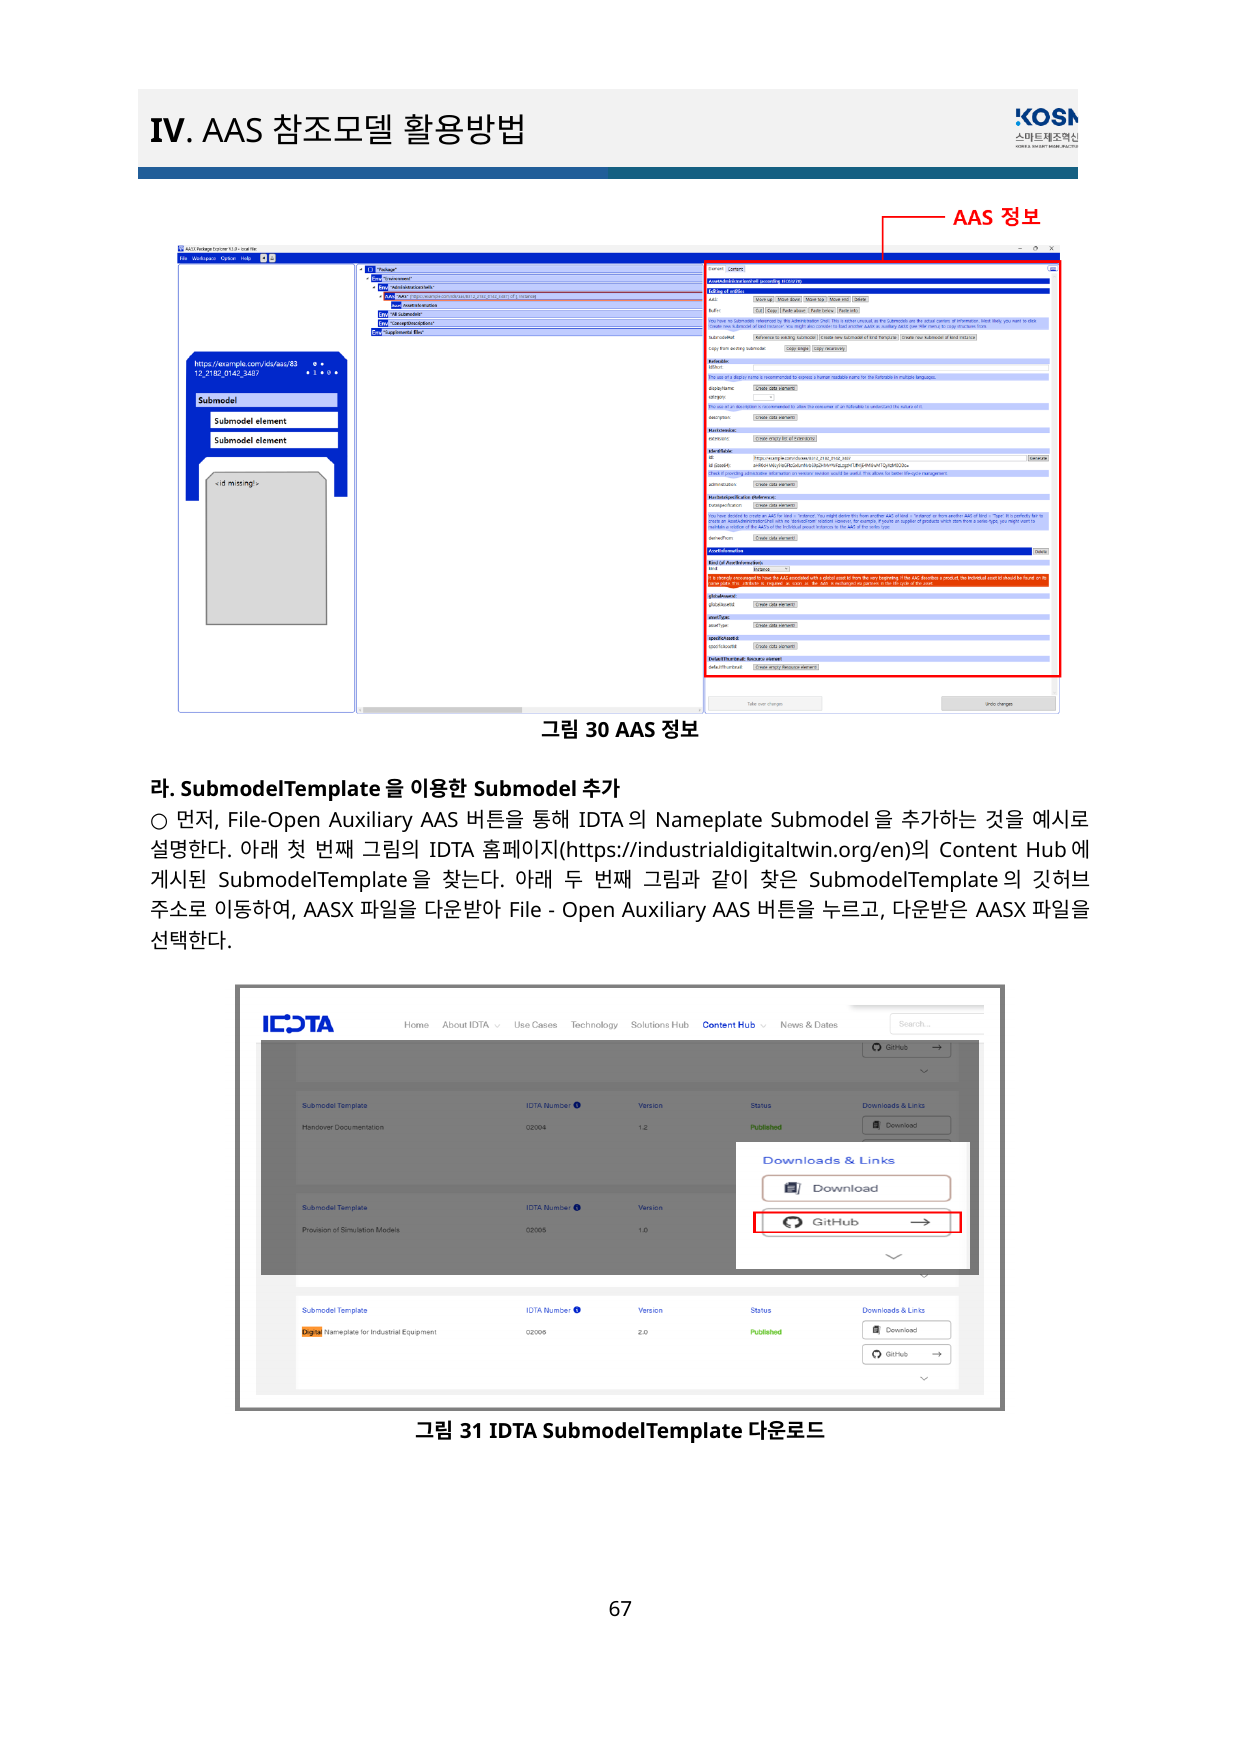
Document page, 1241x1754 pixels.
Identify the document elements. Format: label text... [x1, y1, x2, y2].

text ○ 먼저, File-Open Auxiliary AAS 버튼을 통해 IDTA의 Nameplate Submodel을 추가하는 것을 예시로 설명한다. 아래 첫 번째 그림의 IDTA 홈페이지(https://industrialdigitaltwin.org/en)의 Content Hub에 게시된 SubmodelTemplate을 찾는다. 아래 두 번째 그림과 같이 찾은 SubmodelTemplate의 깃허브 주소로 이동하여, AASX 파일을 다운받아 File - Open Auxiliary AAS 버튼을 누르고, 다운받은 AASX 파일을 선택한다. [150, 803, 1090, 954]
text 라. SubmodelTemplate을 이용한 Submodel 추가 [150, 772, 1090, 803]
picture [225, 982, 1016, 1414]
picture [1015, 108, 1079, 148]
picture [177, 207, 1064, 714]
